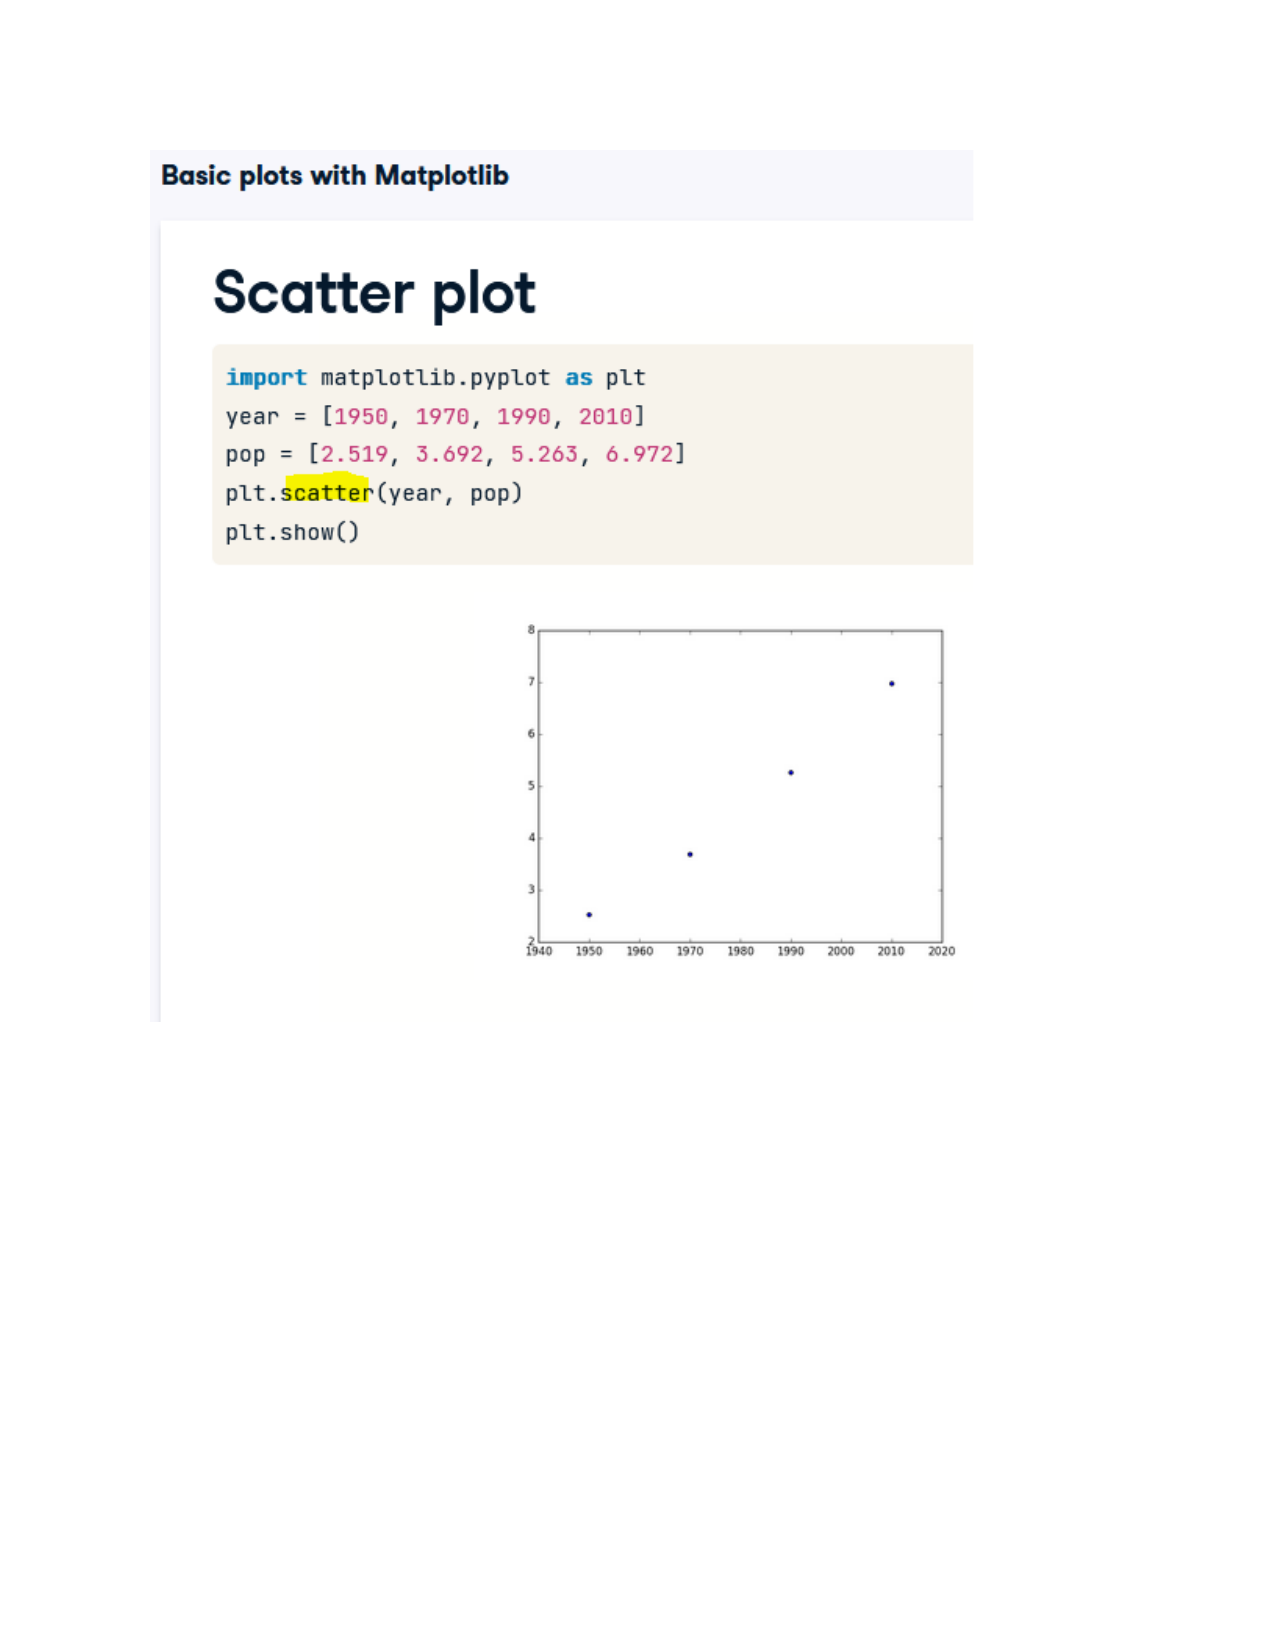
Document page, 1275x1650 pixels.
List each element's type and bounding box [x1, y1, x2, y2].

picture [150, 150, 974, 1022]
